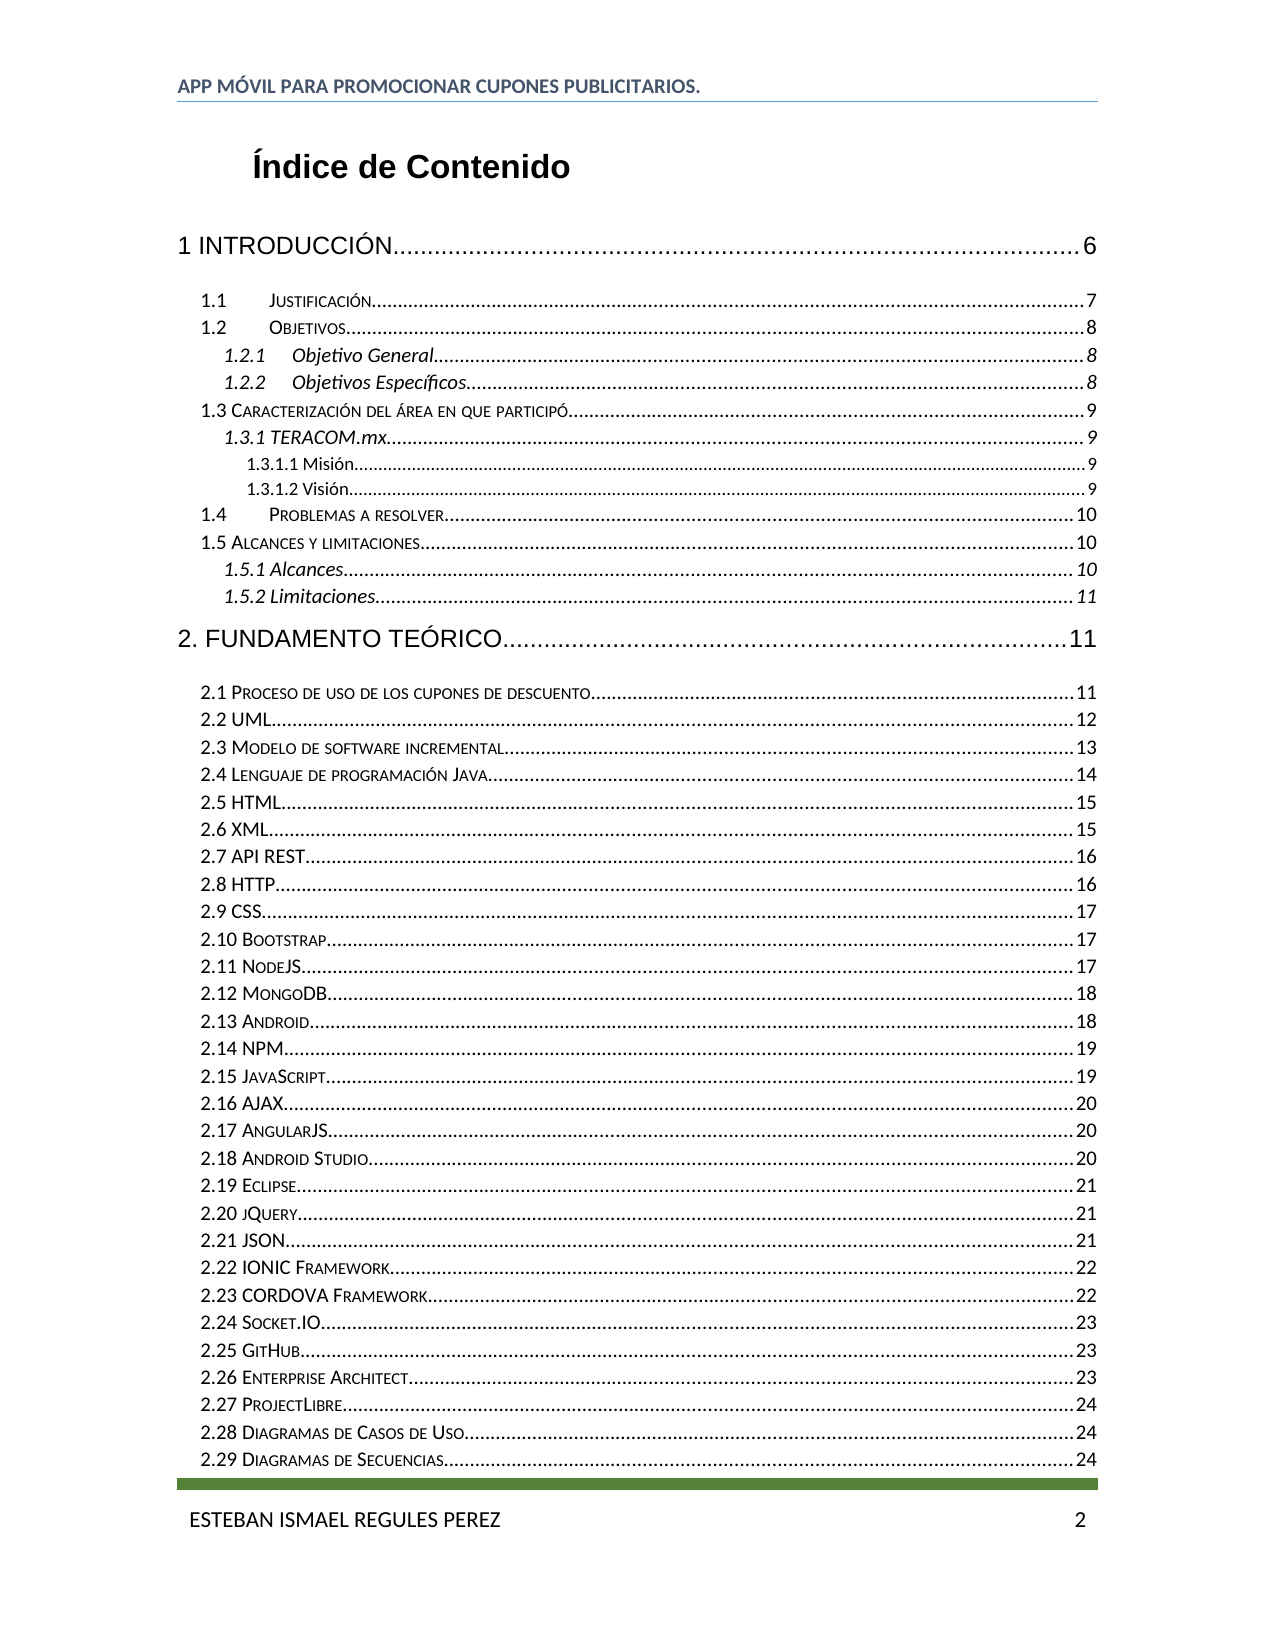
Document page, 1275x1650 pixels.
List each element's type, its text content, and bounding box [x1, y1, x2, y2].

text 2.12 MongoDB 18 [200, 981, 1098, 1006]
text 2.21 JSON 21 [200, 1227, 1098, 1253]
text 1.5 Alcances y limitaciones 10 [200, 529, 1098, 554]
text 2.10 Bootstrap 17 [200, 926, 1098, 951]
text 1.5.1 Alcances 10 [223, 556, 1098, 582]
text 2.14 NPM 19 [200, 1035, 1098, 1061]
text 2.8 HTTP 16 [200, 871, 1098, 896]
text 1.3.1.2 Visión 9 [246, 477, 1098, 499]
list Índice de Contenido [252, 148, 1098, 186]
text 2.27 ProjectLibre 24 [200, 1392, 1098, 1417]
text 1.1 Justificación 7 [200, 287, 1098, 312]
text 2.7 API REST 16 [200, 844, 1098, 869]
text 2.15 JavaScript 19 [200, 1063, 1098, 1088]
text 2.6 XML 15 [200, 816, 1098, 842]
text 2. Fundamento teórico 11 [177, 624, 1098, 652]
text 2.17 AngularJS 20 [200, 1118, 1098, 1143]
text 1.2 Objetivos 8 [200, 314, 1098, 340]
text 1.4 Problemas a resolver 10 [200, 501, 1098, 527]
text 2.4 Lenguaje de programación Java 14 [200, 761, 1098, 787]
text 1.3.1 TERACOM.mx 9 [223, 424, 1098, 450]
text 1.3.1.1 Misión 9 [246, 452, 1098, 475]
text 2.9 CSS 17 [200, 898, 1098, 924]
text 2.3 Modelo de software incremental 13 [200, 734, 1098, 759]
text 1.5.2 Limitaciones 11 [223, 584, 1098, 609]
text 2.22 IONIC Framework 22 [200, 1254, 1098, 1280]
text 2.16 AJAX 20 [200, 1090, 1098, 1116]
text 2.2 UML 12 [200, 707, 1098, 732]
text 2.11 NodeJS 17 [200, 953, 1098, 979]
text 1.2.2 Objetivos Específicos 8 [223, 369, 1098, 395]
text 2.29 Diagramas de Secuencias 24 [200, 1446, 1098, 1472]
text 2.25 GitHub 23 [200, 1337, 1098, 1362]
text 2.20 jQuery 21 [200, 1200, 1098, 1225]
text 2.23 CORDOVA Framework 22 [200, 1282, 1098, 1307]
text 2.19 Eclipse 21 [200, 1172, 1098, 1198]
text 2.24 Socket.IO 23 [200, 1309, 1098, 1335]
text 2.28 Diagramas de Casos de Uso 24 [200, 1419, 1098, 1444]
text 2.26 Enterprise Architect 23 [200, 1364, 1098, 1389]
text 2.13 Android 18 [200, 1008, 1098, 1033]
text 1.2.1 Objetivo General 8 [223, 342, 1098, 367]
text 2.1 Proceso de uso de los cupones de descuento 11 [200, 679, 1098, 705]
text 2.18 Android Studio 20 [200, 1145, 1098, 1170]
text 1 Introducción 6 [177, 231, 1098, 260]
text 1.3 Caracterización del área en que participó 9 [200, 397, 1098, 423]
text 2.5 HTML 15 [200, 789, 1098, 814]
